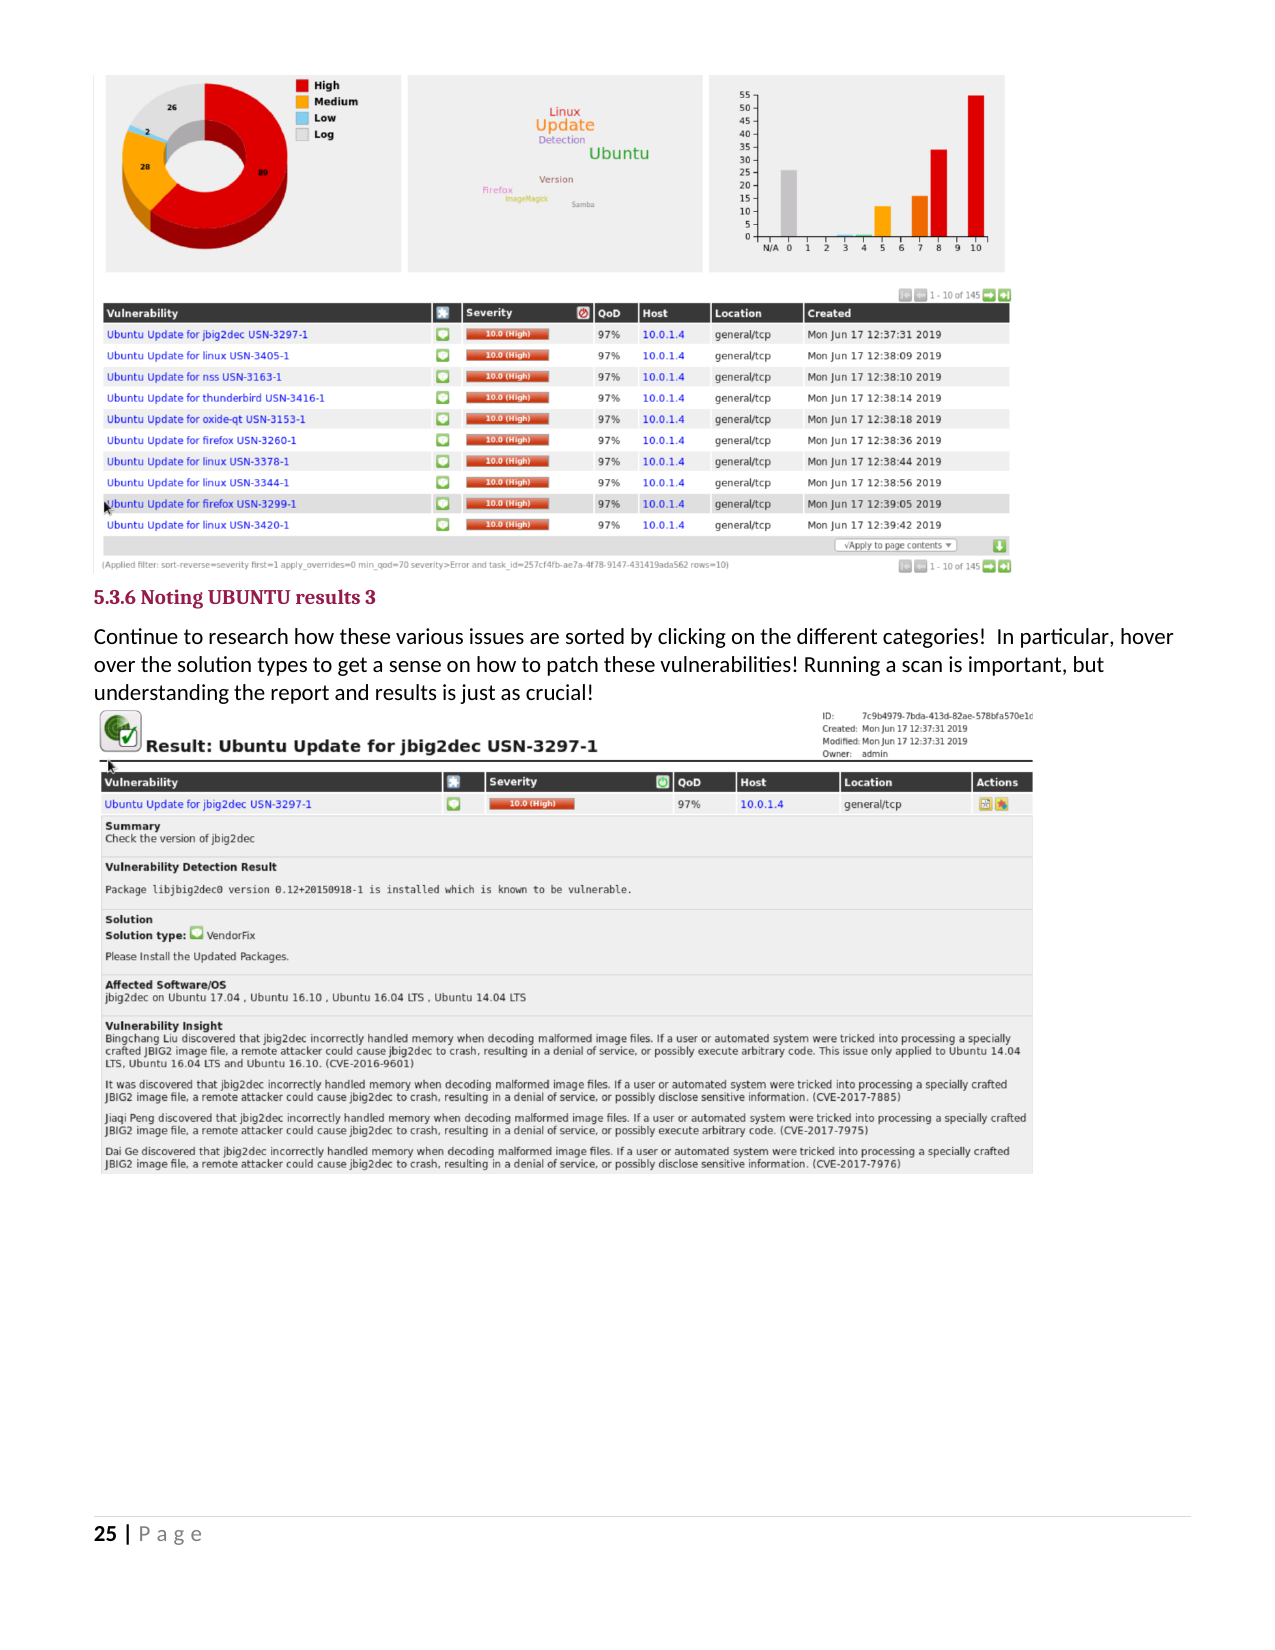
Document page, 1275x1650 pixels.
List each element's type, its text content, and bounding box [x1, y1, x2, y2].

picture [93, 706, 1033, 1174]
picture [93, 75, 1018, 574]
text Continue to research how these various issues are sorted by clicking on the different categories! In particular, hover over the solution types to get a sense on how to patch these vulnerabilities! Running a scan is important, but understanding the report and results is just as crucial! [94, 622, 1191, 707]
subtitle 5.3.6 Noting UBUNTU results 3 [94, 586, 1191, 610]
